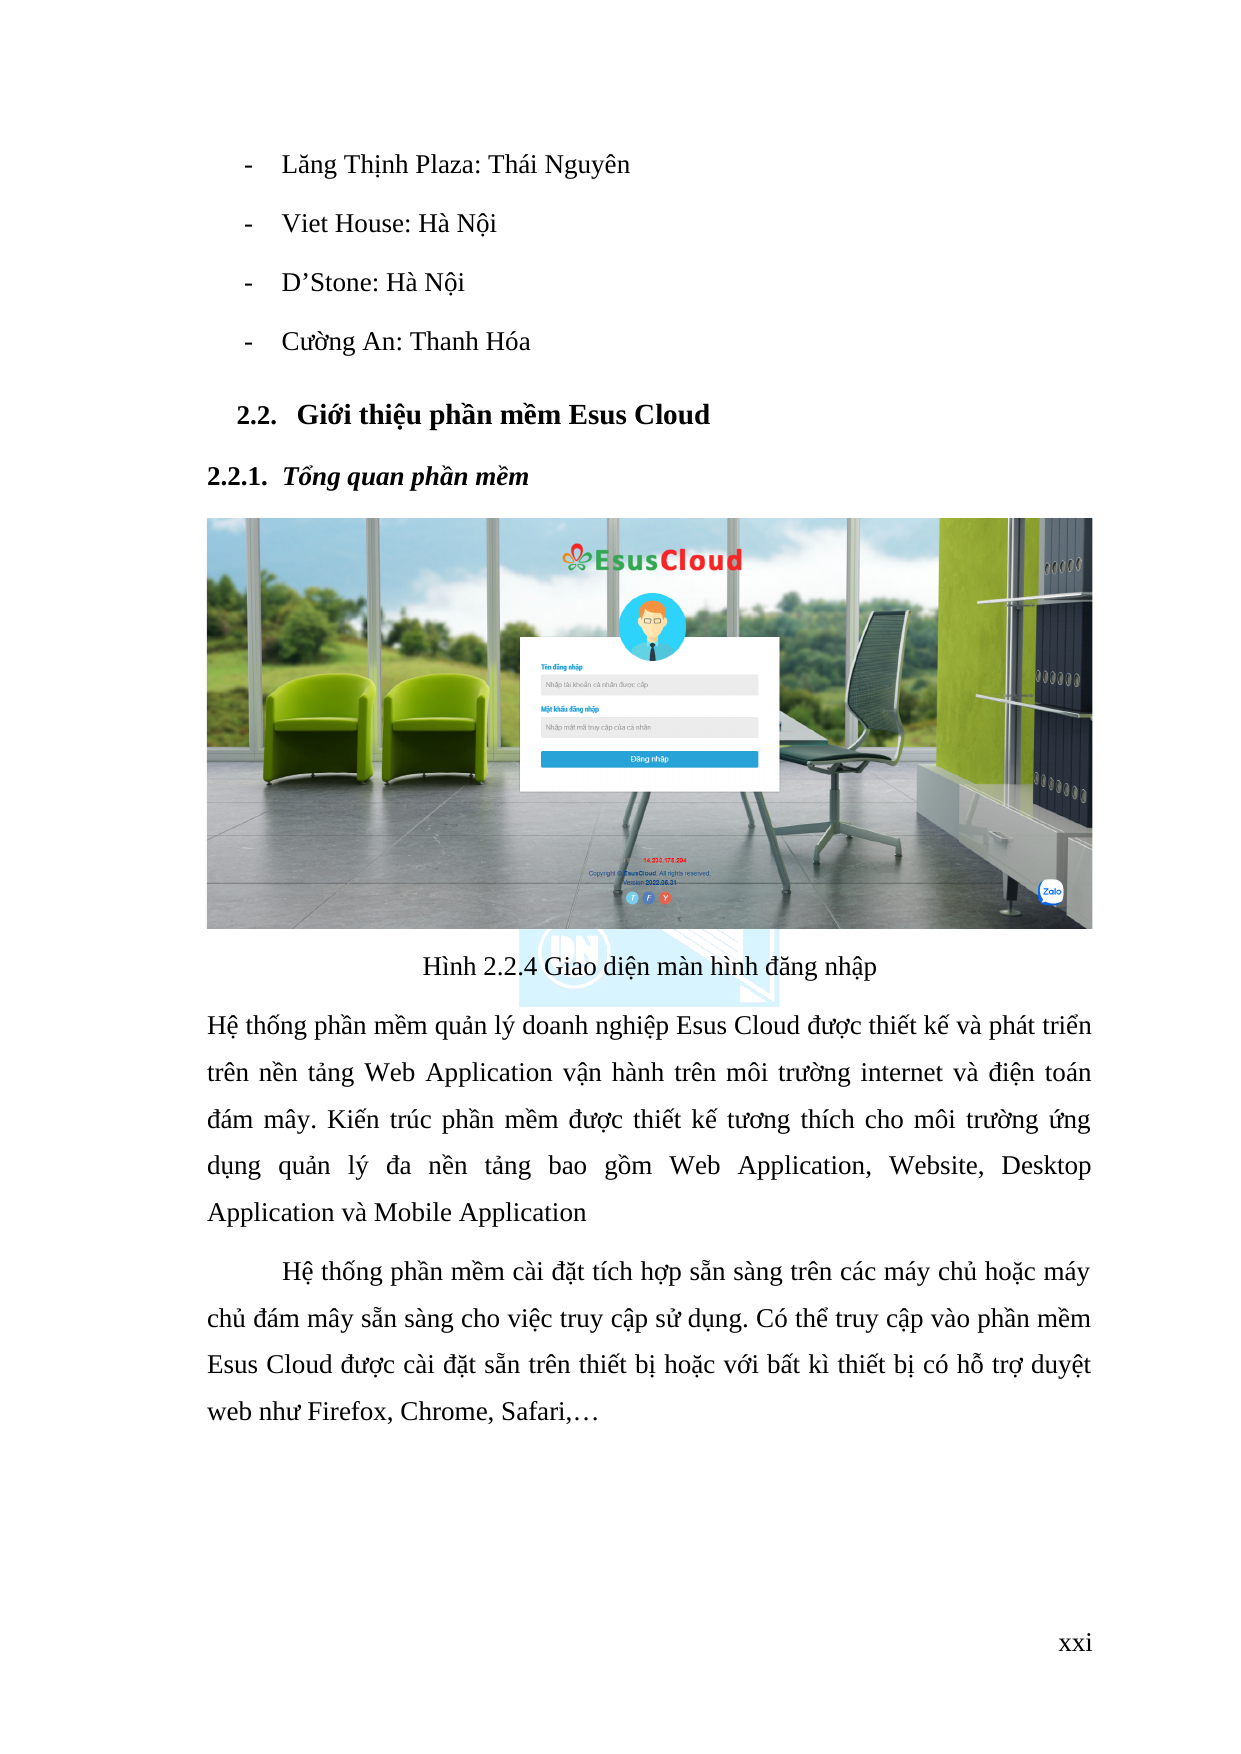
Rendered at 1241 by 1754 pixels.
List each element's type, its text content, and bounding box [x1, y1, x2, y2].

text Lăng Thịnh Plaza: Thái Nguyên [244, 148, 1092, 179]
text Viet House: Hà Nội [244, 207, 1092, 238]
picture [206, 518, 1093, 929]
text Cường An: Thanh Hóa [244, 325, 1092, 356]
text Hệ thống phần mềm cài đặt tích hợp sẵn sàng trên các máy chủ hoặc máy chủ đám mây sẵn sàng cho việc truy cập sử dụng. Có thể truy cập vào phần mềm Esus Cloud được cài đặt sẵn trên thiết bị hoặc với bất kì thiết bị có hỗ trợ duyệt web như Firefox, Chrome, Safari,… [207, 1255, 1092, 1426]
subtitle Giới thiệu phần mềm Esus Cloud [236, 397, 1092, 430]
text Hệ thống phần mềm quản lý doanh nghiệp Esus Cloud được thiết kế và phát triển trên nền tảng Web Application vận hành trên môi trường internet và điện toán đám mây. Kiến trúc phần mềm được thiết kế tương thích cho môi trường ứng dụng quản lý đa nền tảng bao gồm Web Application, Website, Desktop Application và Mobile Application [207, 1009, 1092, 1227]
subtitle Tổng quan phần mềm [207, 460, 1092, 491]
text D’Stone: Hà Nội [244, 266, 1092, 297]
